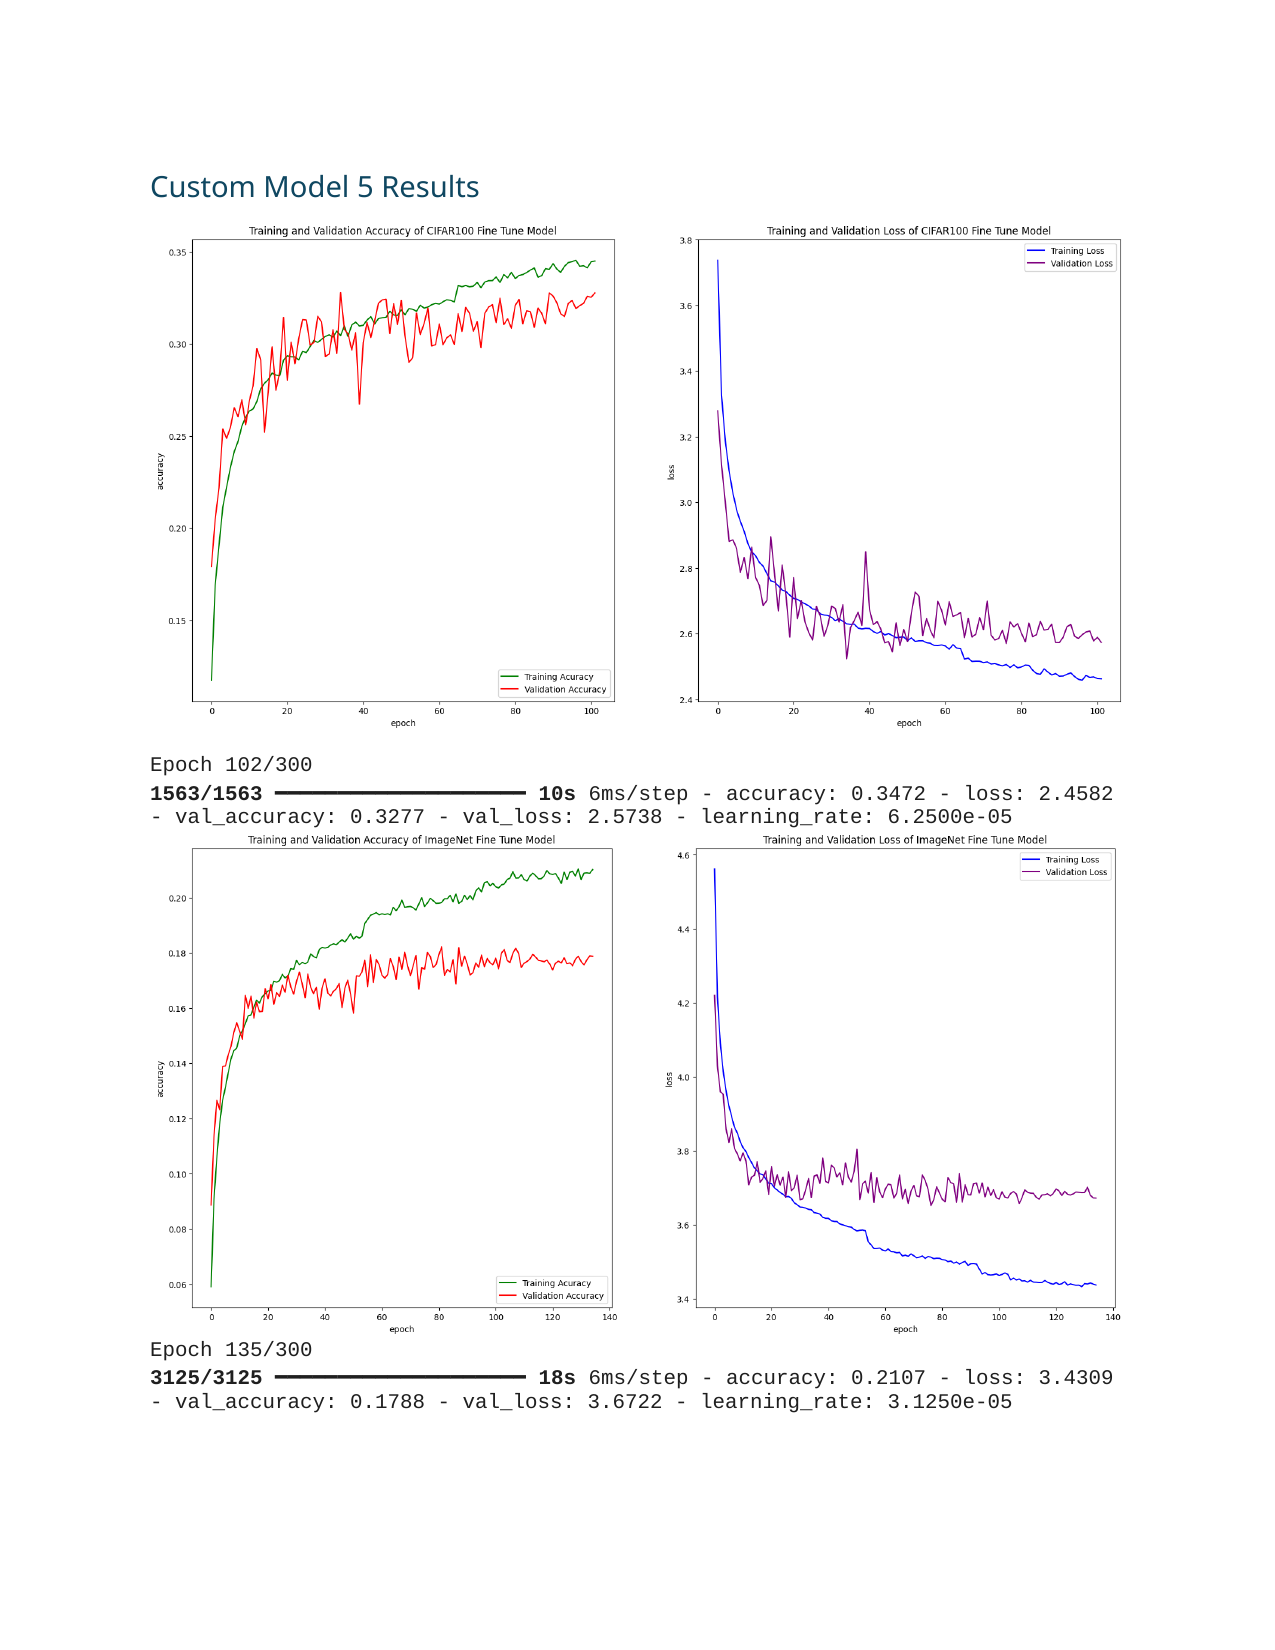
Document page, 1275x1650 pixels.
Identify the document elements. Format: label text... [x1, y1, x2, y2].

subtitle Custom Model 5 Results [150, 167, 1125, 206]
picture [150, 829, 1125, 1339]
text 1563/1563 ━━━━━━━━━━━━━━━━━━━━ 10s 6ms/step - accuracy: 0.3472 - loss: 2.4582 - val_accuracy: 0.3277 - val_loss: 2.5738 - learning_rate: 6.2500e-05 [150, 778, 1125, 829]
text Epoch 135/300 [150, 1339, 1125, 1362]
text Epoch 102/300 [150, 754, 1125, 778]
picture [150, 220, 1125, 733]
text 3125/3125 ━━━━━━━━━━━━━━━━━━━━ 18s 6ms/step - accuracy: 0.2107 - loss: 3.4309 - val_accuracy: 0.1788 - val_loss: 3.6722 - learning_rate: 3.1250e-05 [150, 1362, 1125, 1414]
